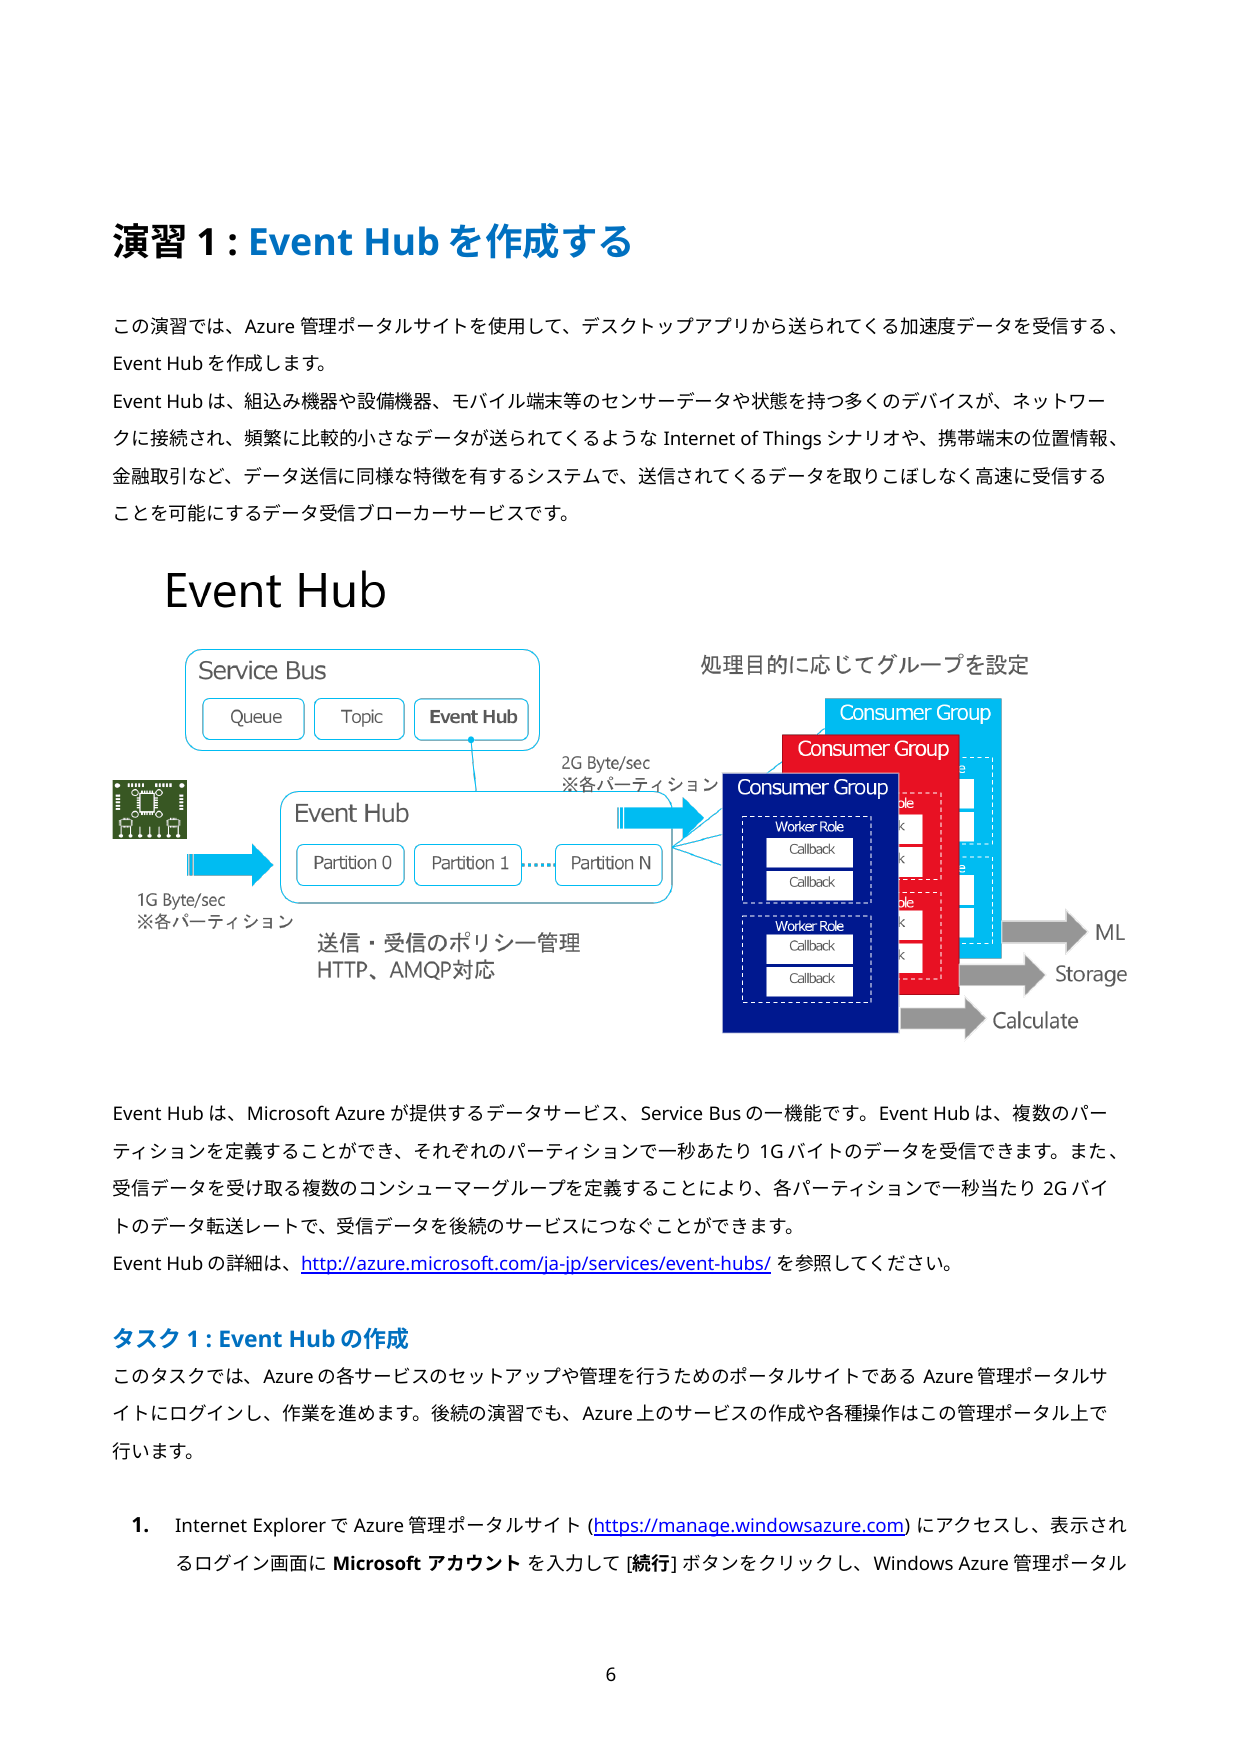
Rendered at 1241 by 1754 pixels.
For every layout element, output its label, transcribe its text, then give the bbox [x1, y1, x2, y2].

picture [112, 544, 1128, 1042]
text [131, 1506, 1128, 1581]
text Event Hubは、Microsoft Azureが提供するデータサービス、Service Busの一機能です。Event Hubは、複数のパーティションを定義することができ、それぞれのパーティションで一秒あたり1Gバイトのデータを受信できます。また、受信データを受け取る複数のコンシューマーグループを定義することにより、各パーティションで一秒当たり2Gバイトのデータ転送レートで、受信データを後続のサービスにつなぐことができます。 [112, 1094, 1109, 1244]
text この演習では、Azure 管理ポータルサイトを使用して、デスクトップアプリから送られてくる加速度データを受信する、Event Hubを作成します。 [112, 306, 1109, 381]
subtitle Event Hubを作成する [112, 202, 1109, 277]
text Event Hubは、組込み機器や設備機器、モバイル端末等のセンサーデータや状態を持つ多くのデバイスが、ネットワークに接続され、頻繁に比較的小さなデータが送られてくるようなInternet of Thingsシナリオや、携帯端末の位置情報、金融取引など、データ送信に同様な特徴を有するシステムで、送信されてくるデータを取りこぼしなく高速に受信することを可能にするデータ受信ブローカーサービスです。 [112, 381, 1109, 531]
subtitle Event Hubの作成 [112, 1319, 1109, 1356]
text Event Hubの詳細は、http://azure.microsoft.com/ja-jp/services/event-hubs/ を参照してください。 [112, 1244, 1109, 1281]
text このタスクでは、Azureの各サービスのセットアップや管理を行うためのポータルサイトであるAzure管理ポータルサイトにログインし、作業を進めます。後続の演習でも、Azure上のサービスの作成や各種操作はこの管理ポータル上で行います。 [112, 1356, 1109, 1469]
